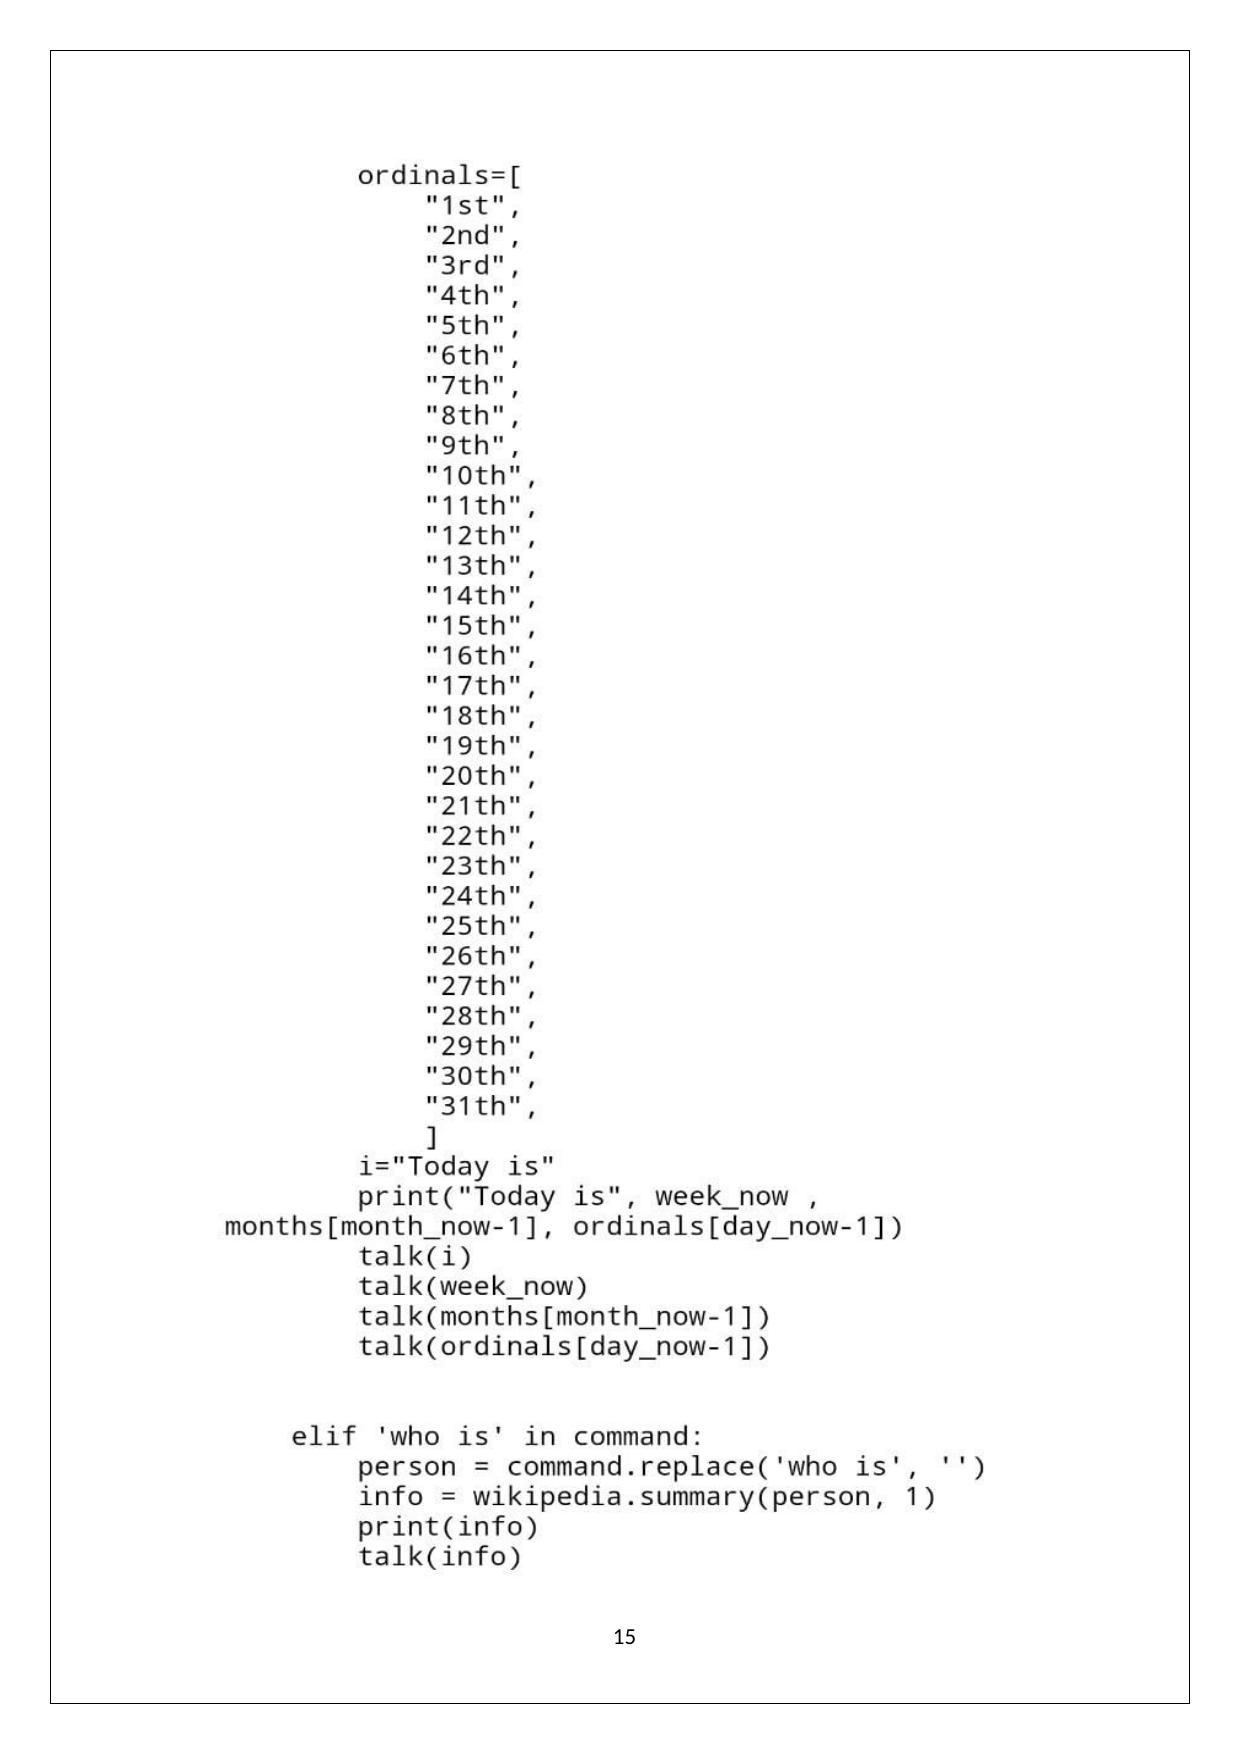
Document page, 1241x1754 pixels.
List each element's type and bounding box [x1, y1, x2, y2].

picture [208, 150, 1036, 1604]
